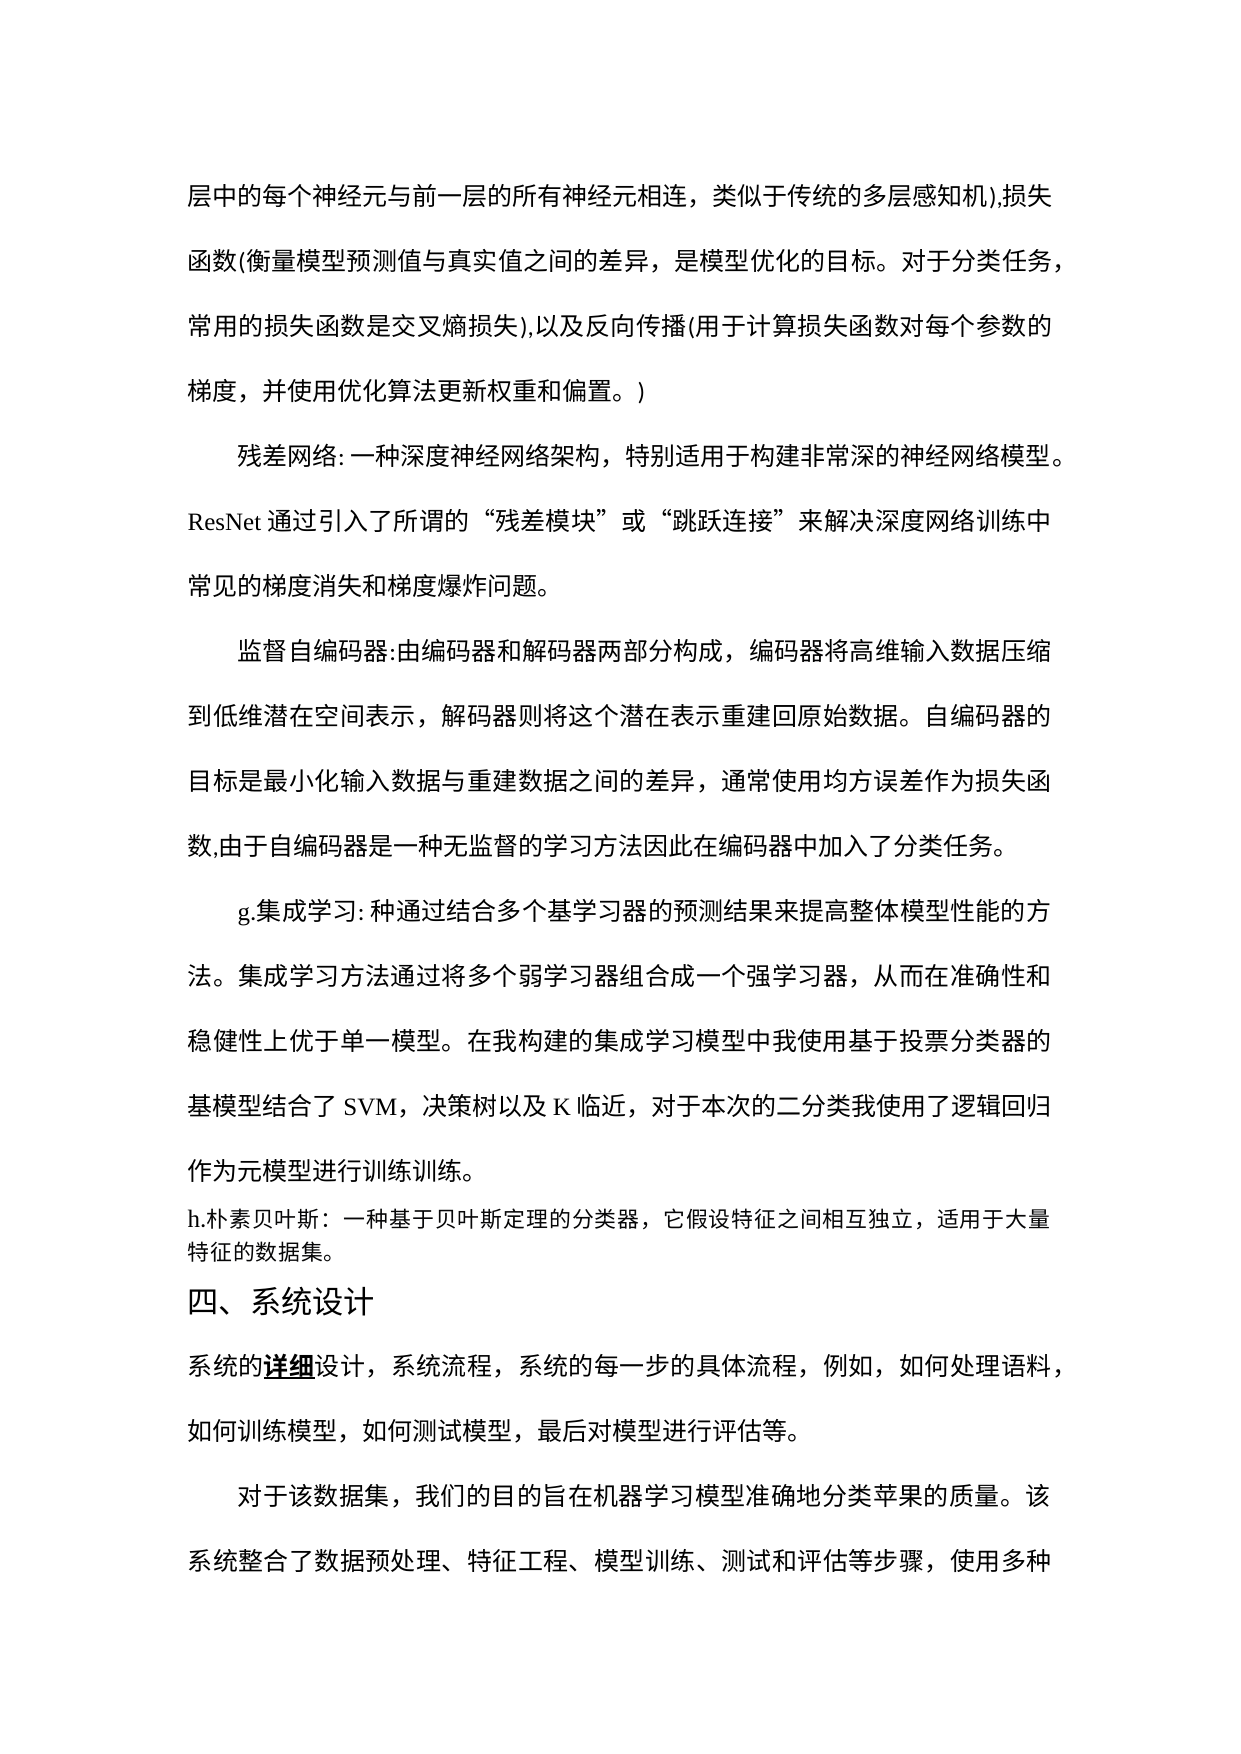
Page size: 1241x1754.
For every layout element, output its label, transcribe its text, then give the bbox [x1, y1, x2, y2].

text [187, 1462, 1053, 1592]
text 系统的详细设计，系统流程，系统的每一步的具体流程，例如，如何处理语料，如何训练模型，如何测试模型，最后对模型进行评估等。 [187, 1332, 1053, 1462]
text g.集成学习: 种通过结合多个基学习器的预测结果来提高整体模型性能的方法。集成学习方法通过将多个弱学习器组合成一个强学习器，从而在准确性和稳健性上优于单一模型。在我构建的集成学习模型中我使用基于投票分类器的基模型结合了SVM，决策树以及K临近，对于本次的二分类我使用了逻辑回归作为元模型进行训练训练。 [187, 877, 1053, 1202]
text 四、系统设计 [187, 1267, 1053, 1332]
text 残差网络: 一种深度神经网络架构，特别适用于构建非常深的神经网络模型。ResNet 通过引入了所谓的“残差模块”或“跳跃连接”来解决深度网络训练中常见的梯度消失和梯度爆炸问题。 [187, 422, 1053, 617]
text 监督自编码器:由编码器和解码器两部分构成，编码器将高维输入数据压缩到低维潜在空间表示，解码器则将这个潜在表示重建回原始数据。自编码器的目标是最小化输入数据与重建数据之间的差异，通常使用均方误差作为损失函数,由于自编码器是一种无监督的学习方法因此在编码器中加入了分类任务。 [187, 617, 1053, 877]
text h.朴素贝叶斯：一种基于贝叶斯定理的分类器，它假设特征之间相互独立，适用于大量特征的数据集。 [187, 1202, 1053, 1267]
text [187, 162, 1053, 422]
